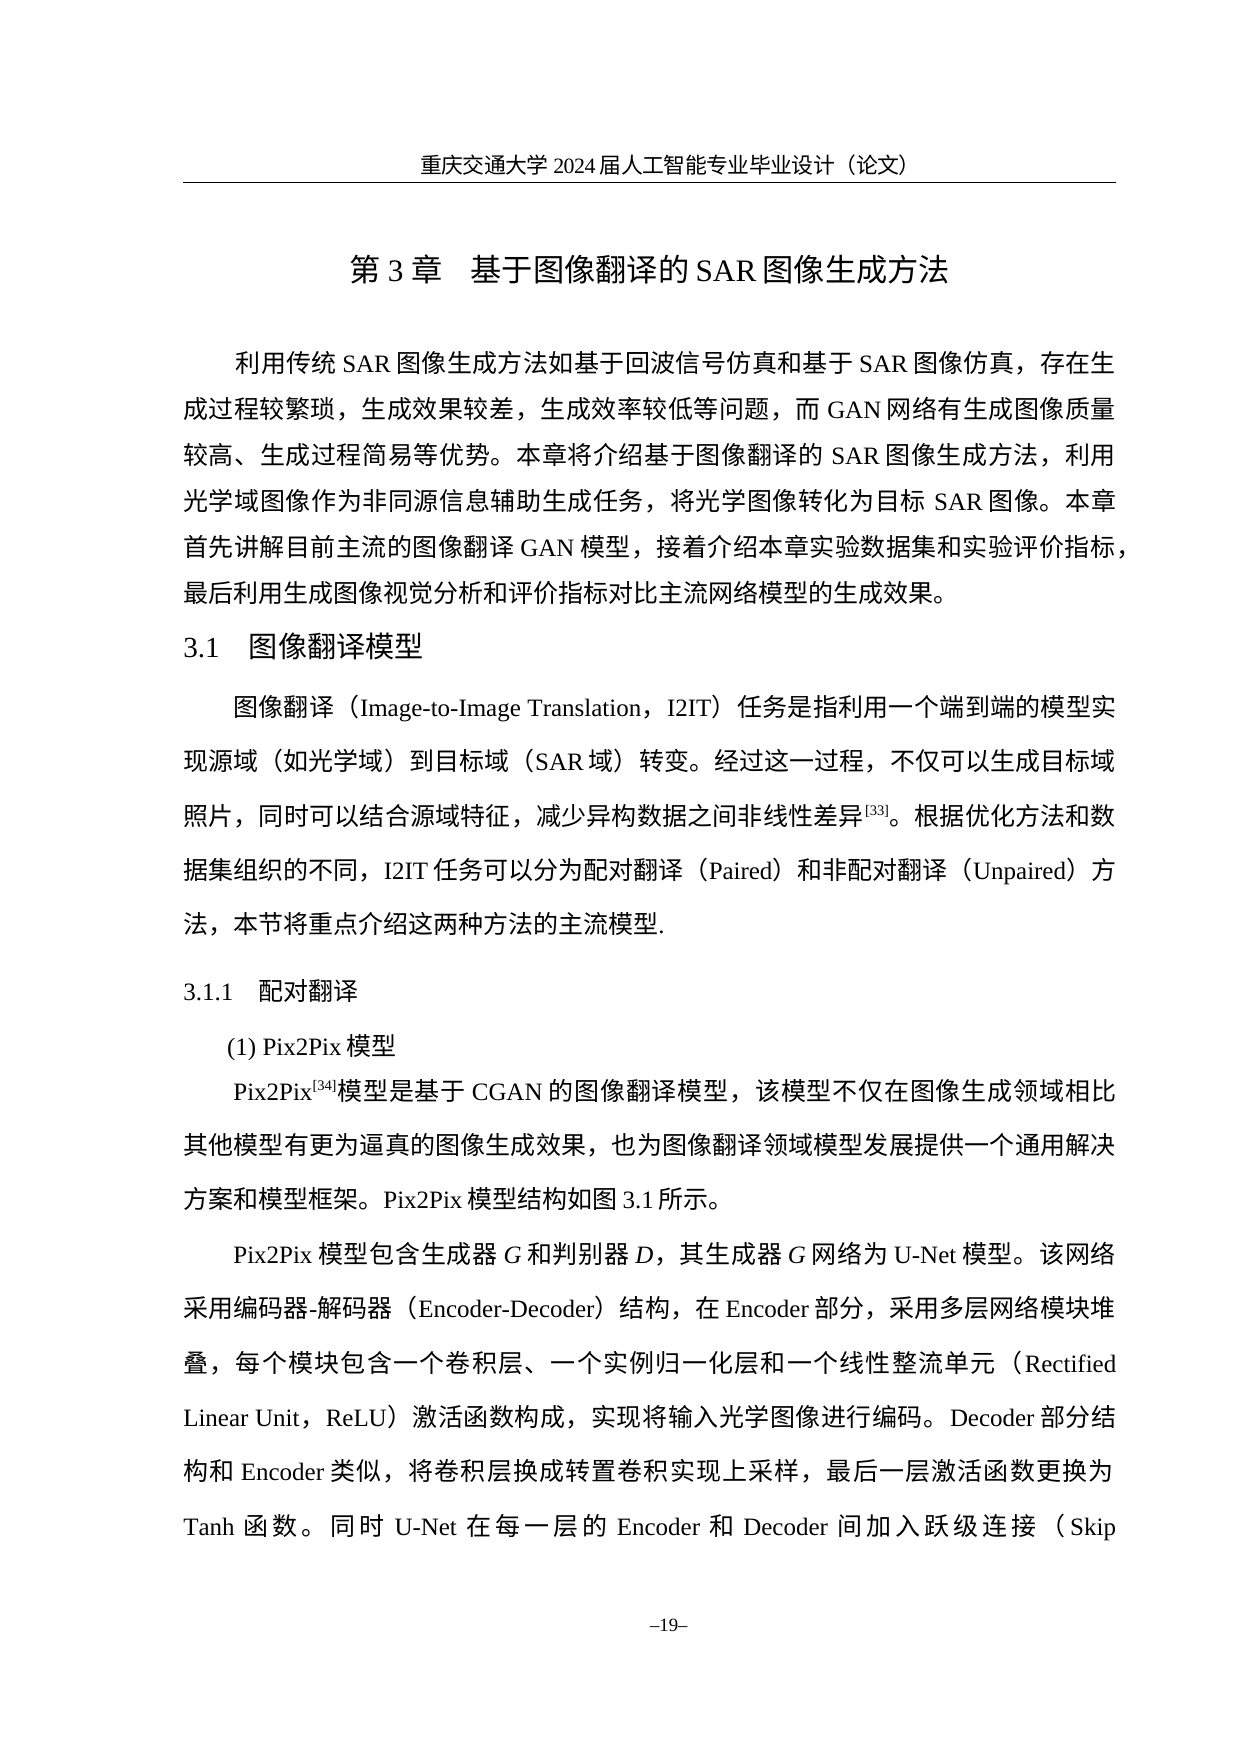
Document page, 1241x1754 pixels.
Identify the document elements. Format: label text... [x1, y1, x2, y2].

text Pix2Pix[34]模型是基于CGAN的图像翻译模型，该模型不仅在图像生成领域相比其他模型有更为逼真的图像生成效果，也为图像翻译领域模型发展提供一个通用解决方案和模型框架。Pix2Pix模型结构如图3.1所示。 [183, 1071, 1116, 1216]
subtitle 基于图像翻译的SAR图像生成方法 [183, 246, 1116, 291]
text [183, 1234, 1116, 1542]
subtitle 图像翻译模型 [183, 624, 1116, 666]
text 图像翻译（Image-to-Image Translation，I2IT）任务是指利用一个端到端的模型实现源域（如光学域）到目标域（SAR域）转变。经过这一过程，不仅可以生成目标域照片，同时可以结合源域特征，减少异构数据之间非线性差异[33]。根据优化方法和数据集组织的不同，I2IT任务可以分为配对翻译（Paired）和非配对翻译（Unpaired）方法，本节将重点介绍这两种方法的主流模型. [183, 687, 1116, 941]
list Pix2Pix模型 [227, 1026, 1116, 1062]
text 利用传统SAR图像生成方法如基于回波信号仿真和基于SAR图像仿真，存在生成过程较繁琐，生成效果较差，生成效率较低等问题，而GAN网络有生成图像质量较高、生成过程简易等优势。本章将介绍基于图像翻译的SAR图像生成方法，利用光学域图像作为非同源信息辅助生成任务，将光学图像转化为目标SAR图像。本章首先讲解目前主流的图像翻译GAN模型，接着介绍本章实验数据集和实验评价指标，最后利用生成图像视觉分析和评价指标对比主流网络模型的生成效果。 [183, 336, 1116, 611]
subtitle 配对翻译 [183, 972, 1116, 1008]
